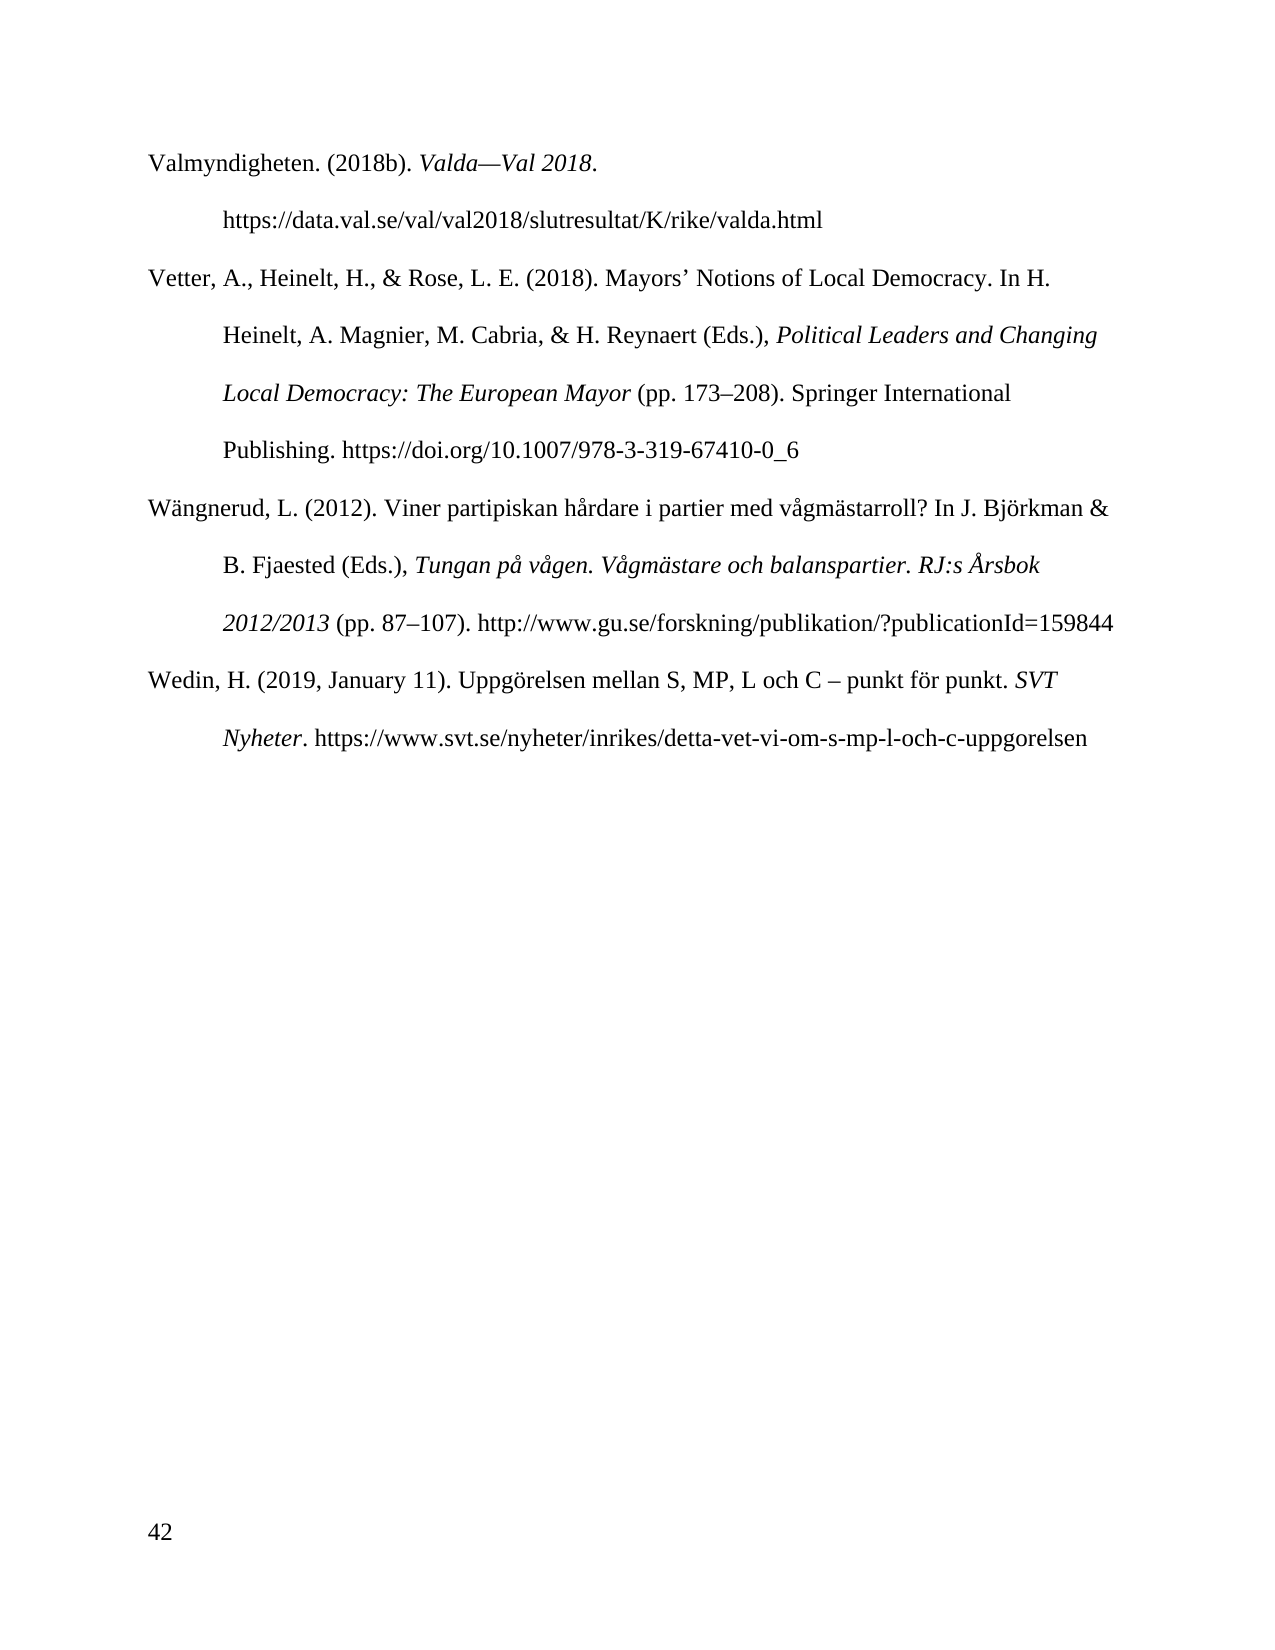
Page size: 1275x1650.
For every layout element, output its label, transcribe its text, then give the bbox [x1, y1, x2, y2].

text Vetter, A., Heinelt, H., & Rose, L. E. (2018). Mayors’ Notions of Local Democracy. In H. Heinelt, A. Magnier, M. Cabria, & H. Reynaert (Eds.), Political Leaders and Changing Local Democracy: The European Mayor (pp. 173–208). Springer International Publishing. https://doi.org/10.1007/978-3-319-67410-0_6 [148, 263, 1127, 464]
text Wedin, H. (2019, January 11). Uppgörelsen mellan S, MP, L och C – punkt för punkt. SVT Nyheter. https://www.svt.se/nyheter/inrikes/detta-vet-vi-om-s-mp-l-och-c-uppgorelsen [148, 665, 1127, 751]
text Wängnerud, L. (2012). Viner partipiskan hårdare i partier med vågmästarroll? In J. Björkman & B. Fjaested (Eds.), Tungan på vågen. Vågmästare och balanspartier. RJ:s Årsbok 2012/2013 (pp. 87–107). http://www.gu.se/forskning/publikation/?publicationId=159844 [148, 493, 1127, 636]
text Valmyndigheten. (2018b). Valda—Val 2018. https://data.val.se/val/val2018/slutresultat/K/rike/valda.html [148, 148, 1127, 234]
